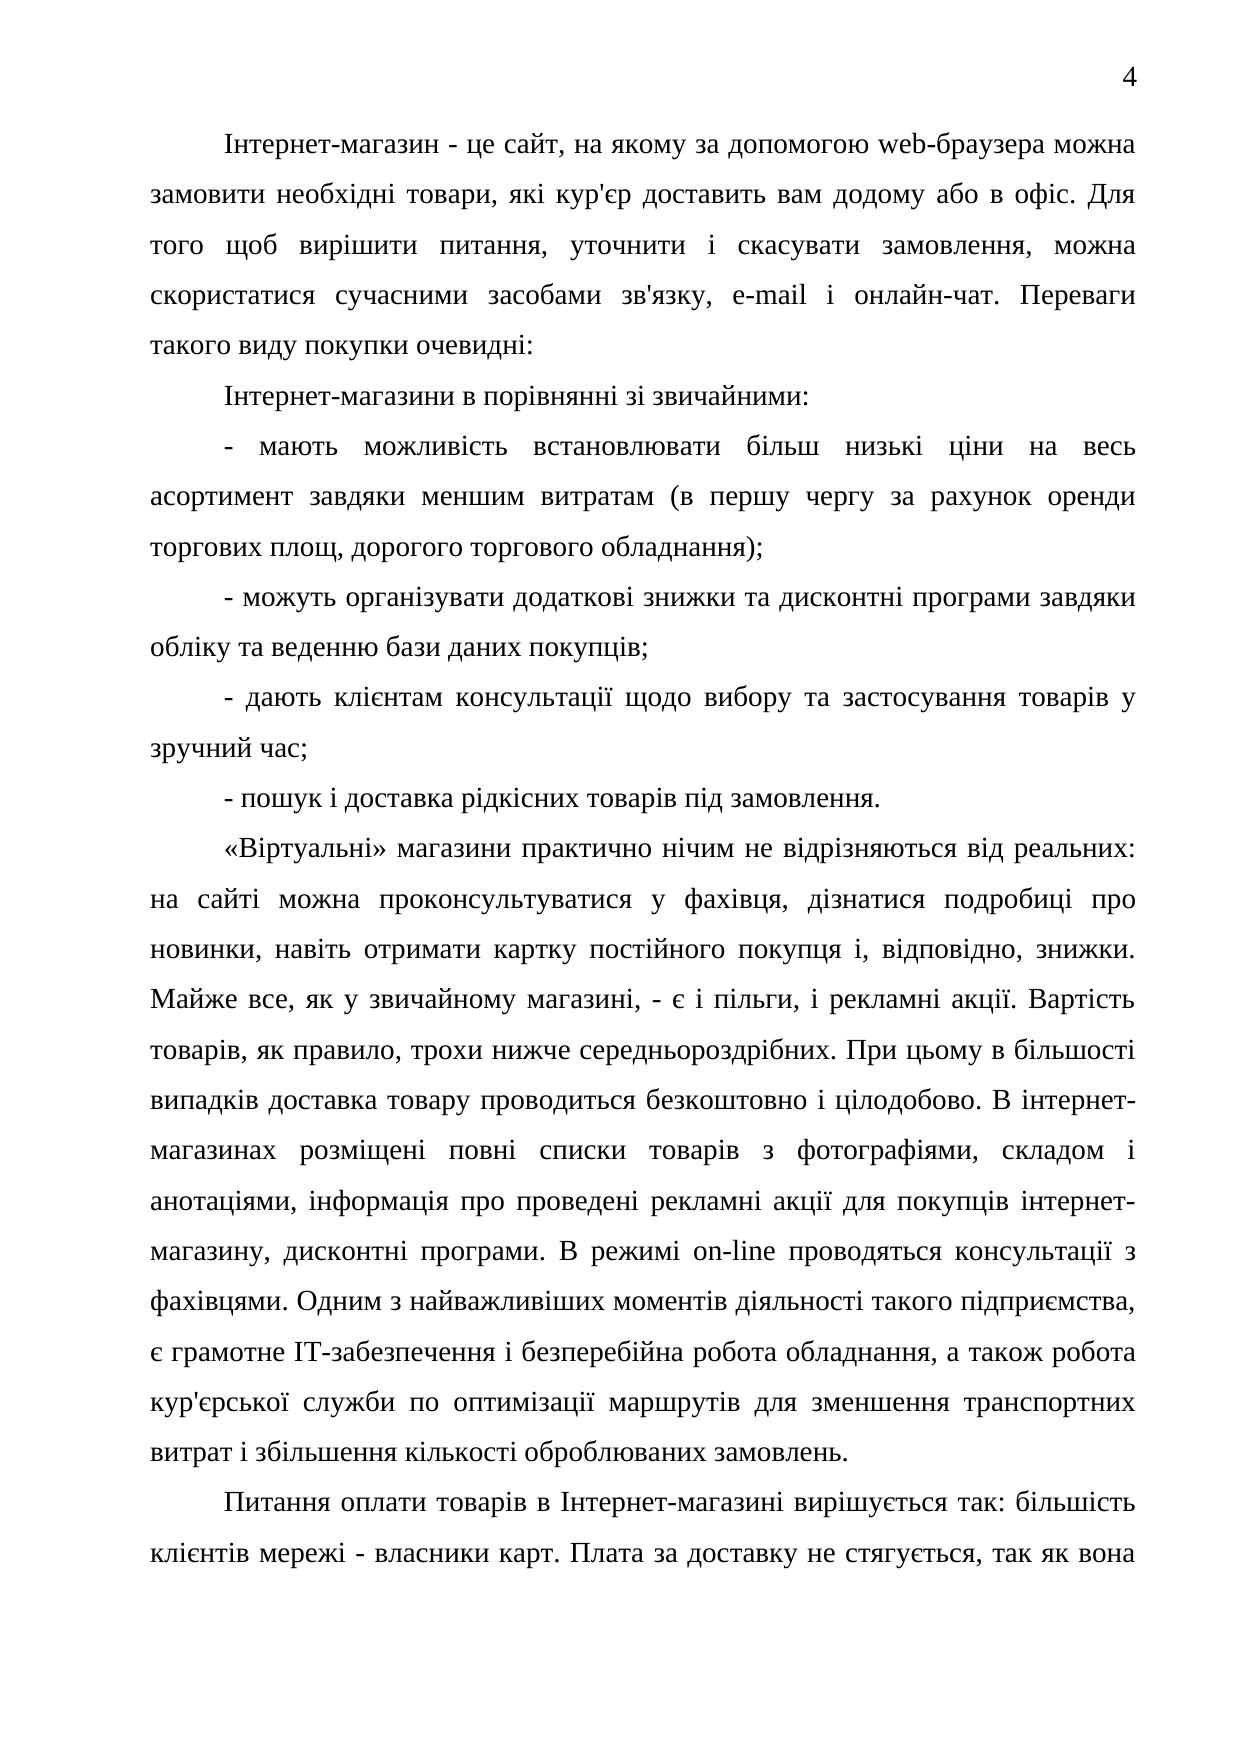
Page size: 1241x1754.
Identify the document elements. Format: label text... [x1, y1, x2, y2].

text Інтернет-магазин - це сайт, на якому за допомогою web-браузера можна замовити необхідні товари, які кур'єр доставить вам додому або в офіс. Для того щоб вирішити питання, уточнити і скасувати замовлення, можна скористатися сучасними засобами зв'язку, e-mail і онлайн-чат. Переваги такого виду покупки очевидні: [150, 126, 1137, 361]
text Інтернет-магазини в порівнянні зі звичайними: [150, 378, 1137, 411]
text «Віртуальні» магазини практично нічим не відрізняються від реальних: на сайті можна проконсультуватися у фахівця, дізнатися подробиці про новинки, навіть отримати картку постійного покупця і, відповідно, знижки. Майже все, як у звичайному магазині, - є і пільги, і рекламні акції. Вартість товарів, як правило, трохи нижче середньороздрібних. При цьому в більшості випадків доставка товару проводиться безкоштовно і цілодобово. В інтернет-магазинах розміщені повні списки товарів з фотографіями, складом і анотаціями, інформація про проведені рекламні акції для покупців інтернет-магазину, дисконтні програми. В режимі on-line проводяться консультації з фахівцями. Одним з найважливіших моментів діяльності такого підприємства, є грамотне IT-забезпечення і безперебійна робота обладнання, а також робота кур'єрської служби по оптимізації маршрутів для зменшення транспортних витрат і збільшення кількості оброблюваних замовлень. [150, 831, 1137, 1468]
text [150, 1484, 1137, 1568]
text - пошук і доставка рідкісних товарів під замовлення. [150, 780, 1137, 814]
text - дають клієнтам консультації щодо вибору та застосування товарів у зручний час; [150, 679, 1137, 763]
text - мають можливість встановлювати більш низькі ціни на весь асортимент завдяки меншим витратам (в першу чергу за рахунок оренди торгових площ, дорогого торгового обладнання); [150, 428, 1137, 562]
text - можуть організувати додаткові знижки та дисконтні програми завдяки обліку та веденню бази даних покупців; [150, 579, 1137, 663]
